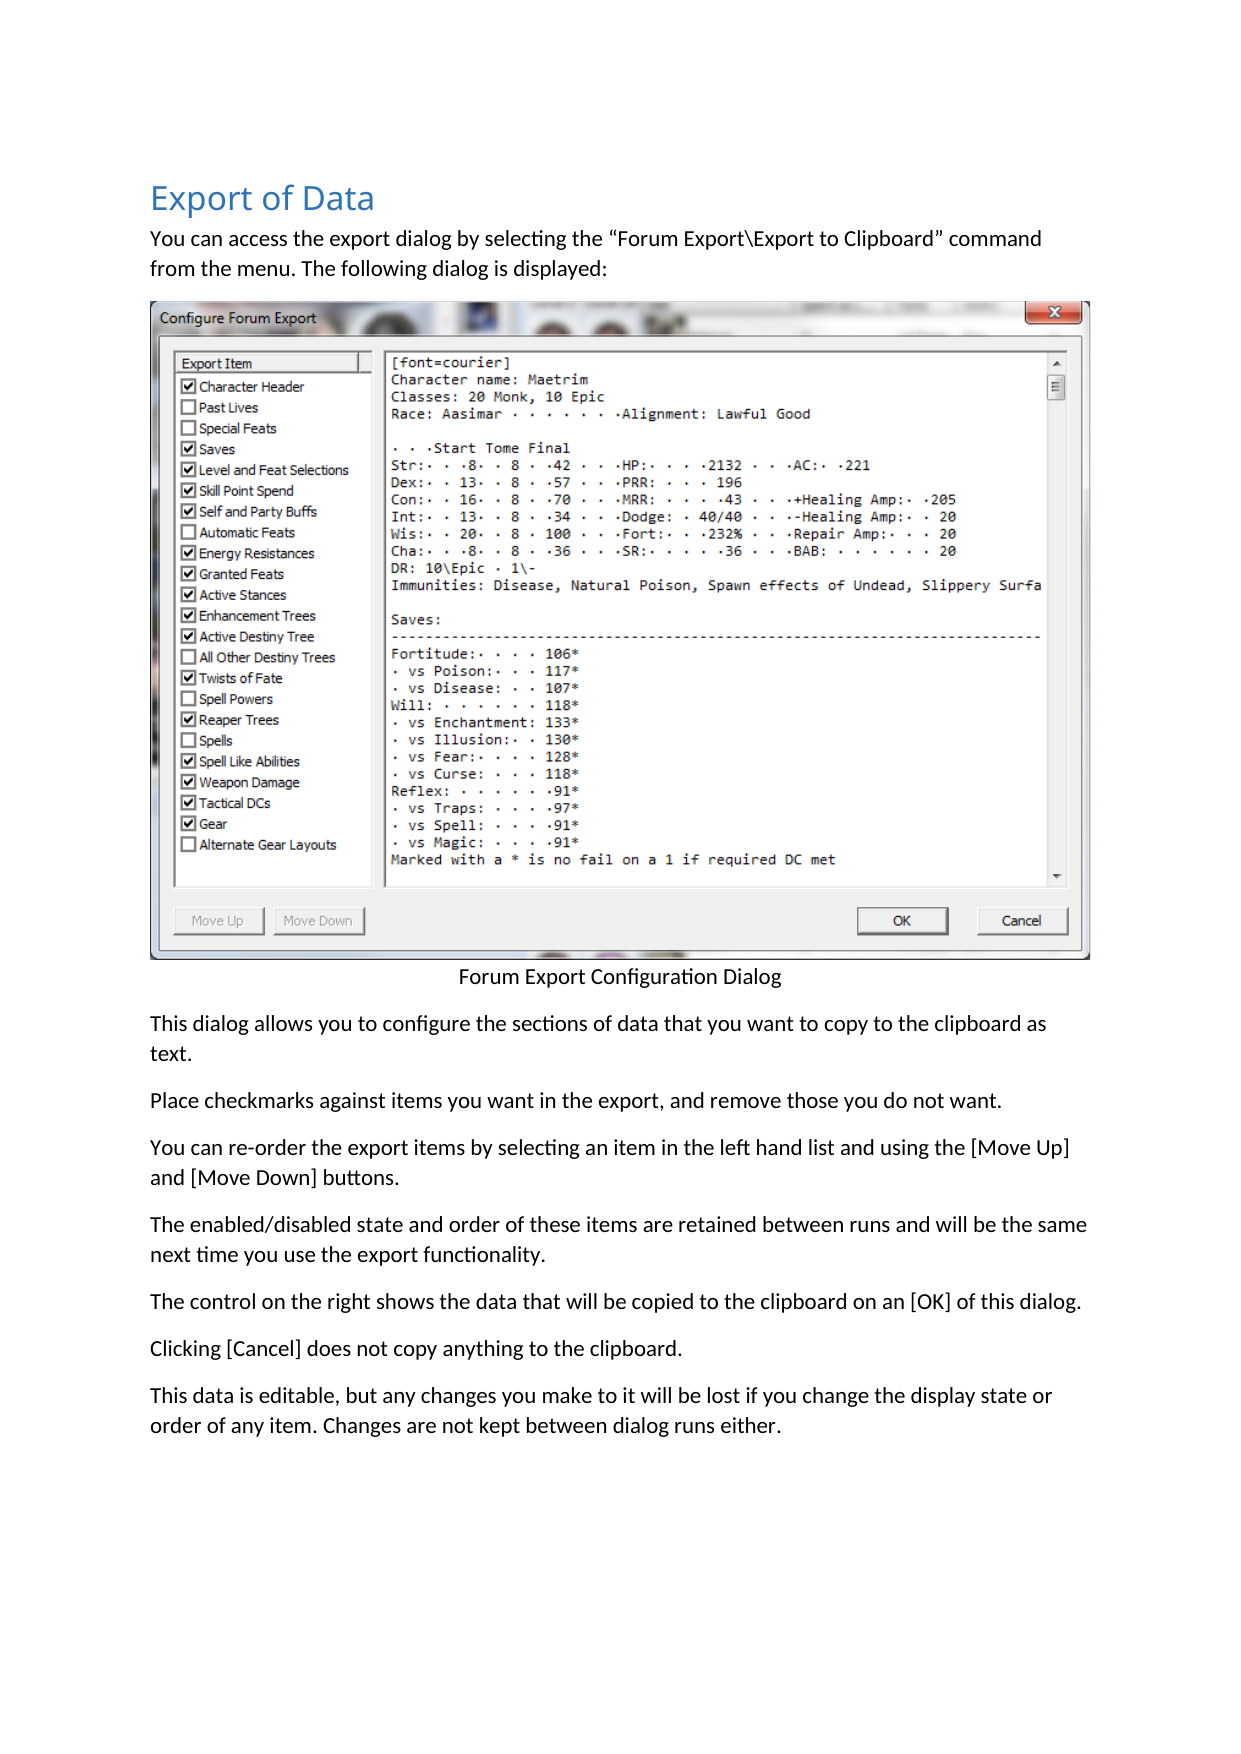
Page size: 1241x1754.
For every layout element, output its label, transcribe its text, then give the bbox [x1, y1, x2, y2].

text Forum Export Configuration Dialog [150, 962, 1090, 990]
subtitle Export of Data [150, 175, 1090, 220]
text Place checkmarks against items you want in the export, and remove those you do not want. [150, 1086, 1090, 1114]
text This dialog allows you to configure the sections of data that you want to copy to the clipboard as text. [150, 1009, 1090, 1067]
text The enabled/disabled state and order of these items are retained between runs and will be the same next time you use the export functionality. [150, 1210, 1090, 1268]
text This data is editable, but any changes you make to it will be lost if you change the display state or order of any item. Changes are not kept between dialog runs either. [150, 1381, 1090, 1439]
text The control on the right shows the data that will be copied to the clipboard on an [OK] of this dialog. [150, 1287, 1090, 1315]
text You can re-order the export items by selecting an item in the left hand list and using the [Move Up] and [Move Down] buttons. [150, 1133, 1090, 1191]
text You can access the export dialog by selecting the “Forum Export\Export to Clipboard” command from the menu. The following dialog is displayed: [150, 224, 1090, 282]
picture [150, 301, 1091, 960]
text Clicking [Cancel] does not copy anything to the clipboard. [150, 1334, 1090, 1362]
